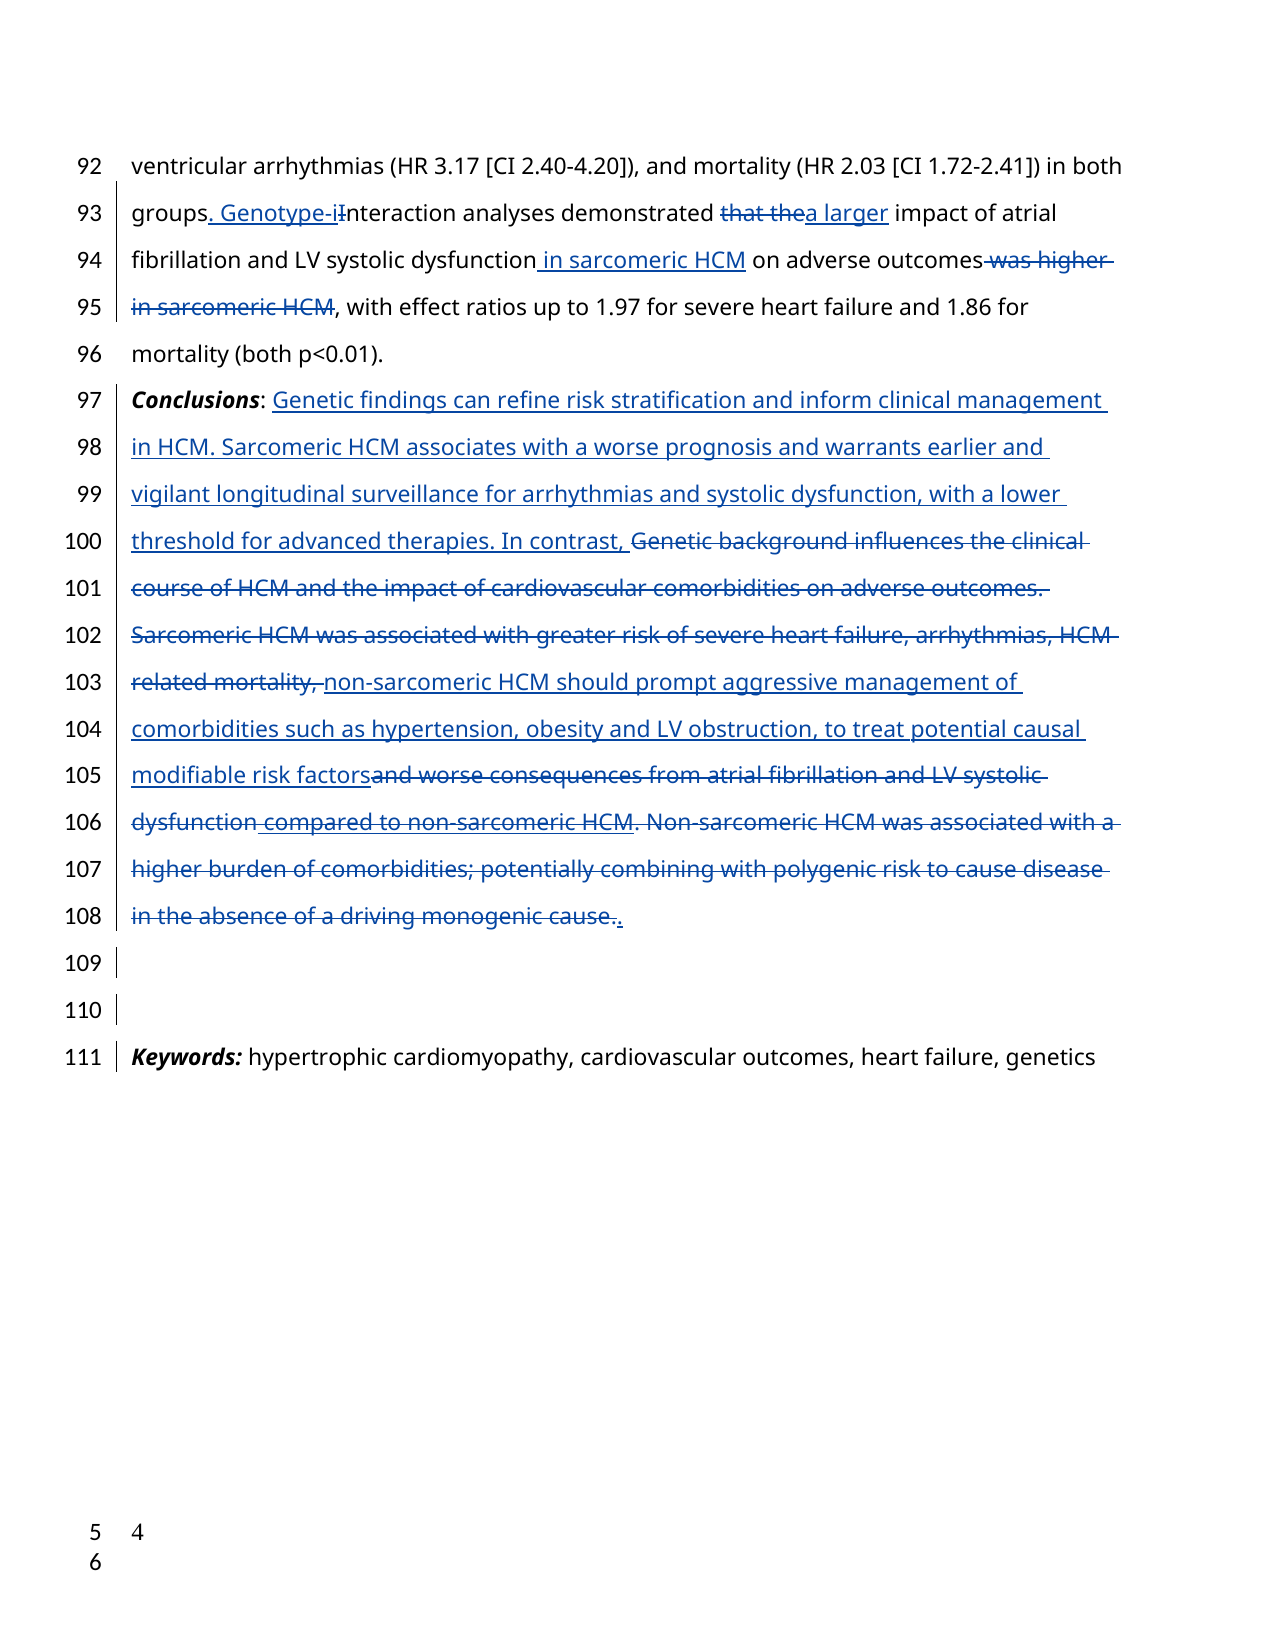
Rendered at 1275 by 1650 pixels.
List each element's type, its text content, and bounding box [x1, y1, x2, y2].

text Keywords: hypertrophic cardiomyopathy, cardiovascular outcomes, heart failure, genetics [131, 1041, 1125, 1072]
text Conclusions: [131, 384, 1125, 931]
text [131, 150, 1125, 369]
